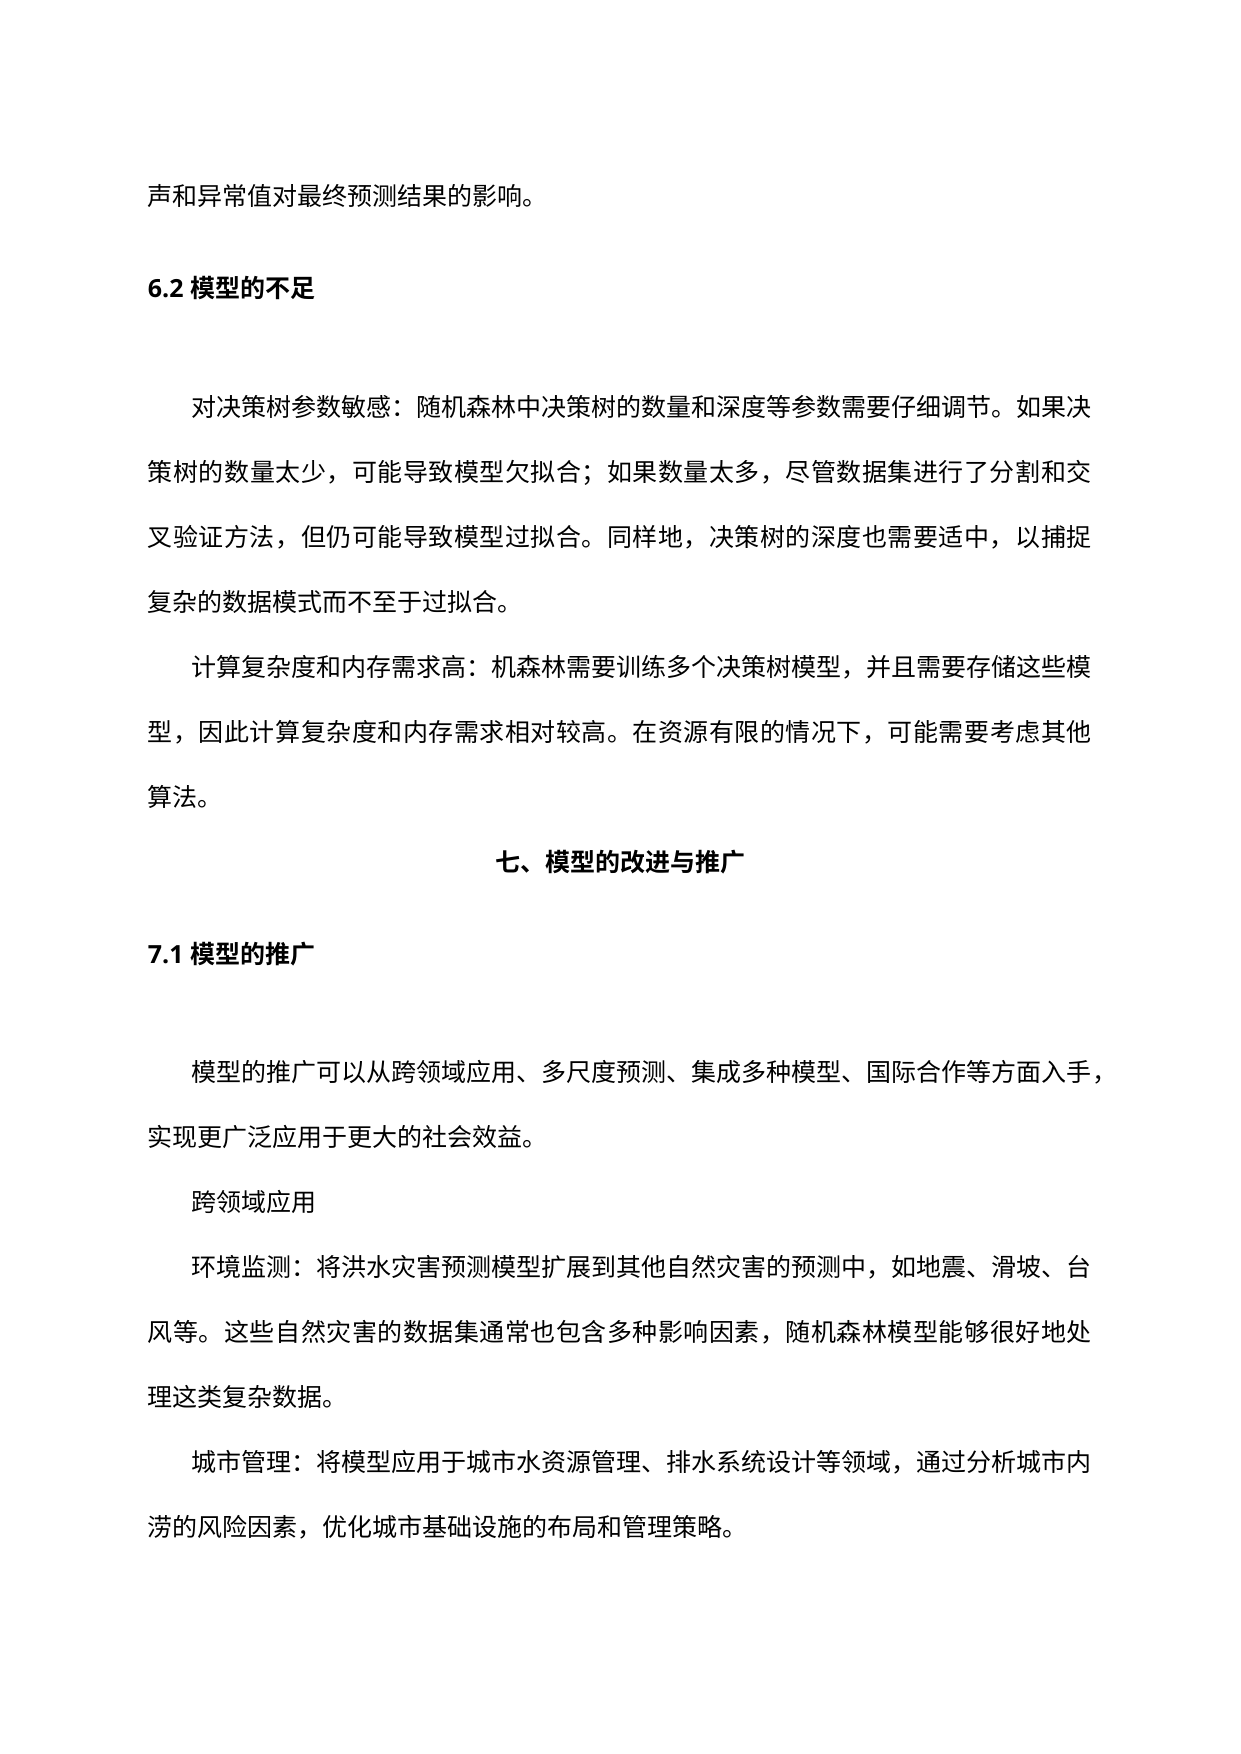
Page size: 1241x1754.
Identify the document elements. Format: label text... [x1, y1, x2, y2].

text 跨领域应用 [148, 1168, 1092, 1233]
text 环境监测：将洪水灾害预测模型扩展到其他自然灾害的预测中，如地震、滑坡、台风等。这些自然灾害的数据集通常也包含多种影响因素，随机森林模型能够很好地处理这类复杂数据。 [148, 1233, 1092, 1428]
text 对决策树参数敏感：随机森林中决策树的数量和深度等参数需要仔细调节。如果决策树的数量太少，可能导致模型欠拟合；如果数量太多，尽管数据集进行了分割和交叉验证方法，但仍可能导致模型过拟合。同样地，决策树的深度也需要适中，以捕捉复杂的数据模式而不至于过拟合。 [148, 373, 1092, 633]
text 七、模型的改进与推广 [148, 828, 1092, 893]
text 城市管理：将模型应用于城市水资源管理、排水系统设计等领域，通过分析城市内涝的风险因素，优化城市基础设施的布局和管理策略。 [148, 1428, 1092, 1558]
subtitle 6.2 模型的不足 [148, 254, 1092, 319]
text 计算复杂度和内存需求高：机森林需要训练多个决策树模型，并且需要存储这些模型，因此计算复杂度和内存需求相对较高。在资源有限的情况下，可能需要考虑其他算法。 [148, 633, 1092, 828]
text 模型的推广可以从跨领域应用、多尺度预测、集成多种模型、国际合作等方面入手，实现更广泛应用于更大的社会效益。 [148, 1038, 1092, 1168]
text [148, 162, 1092, 227]
subtitle 7.1 模型的推广 [148, 920, 1092, 985]
